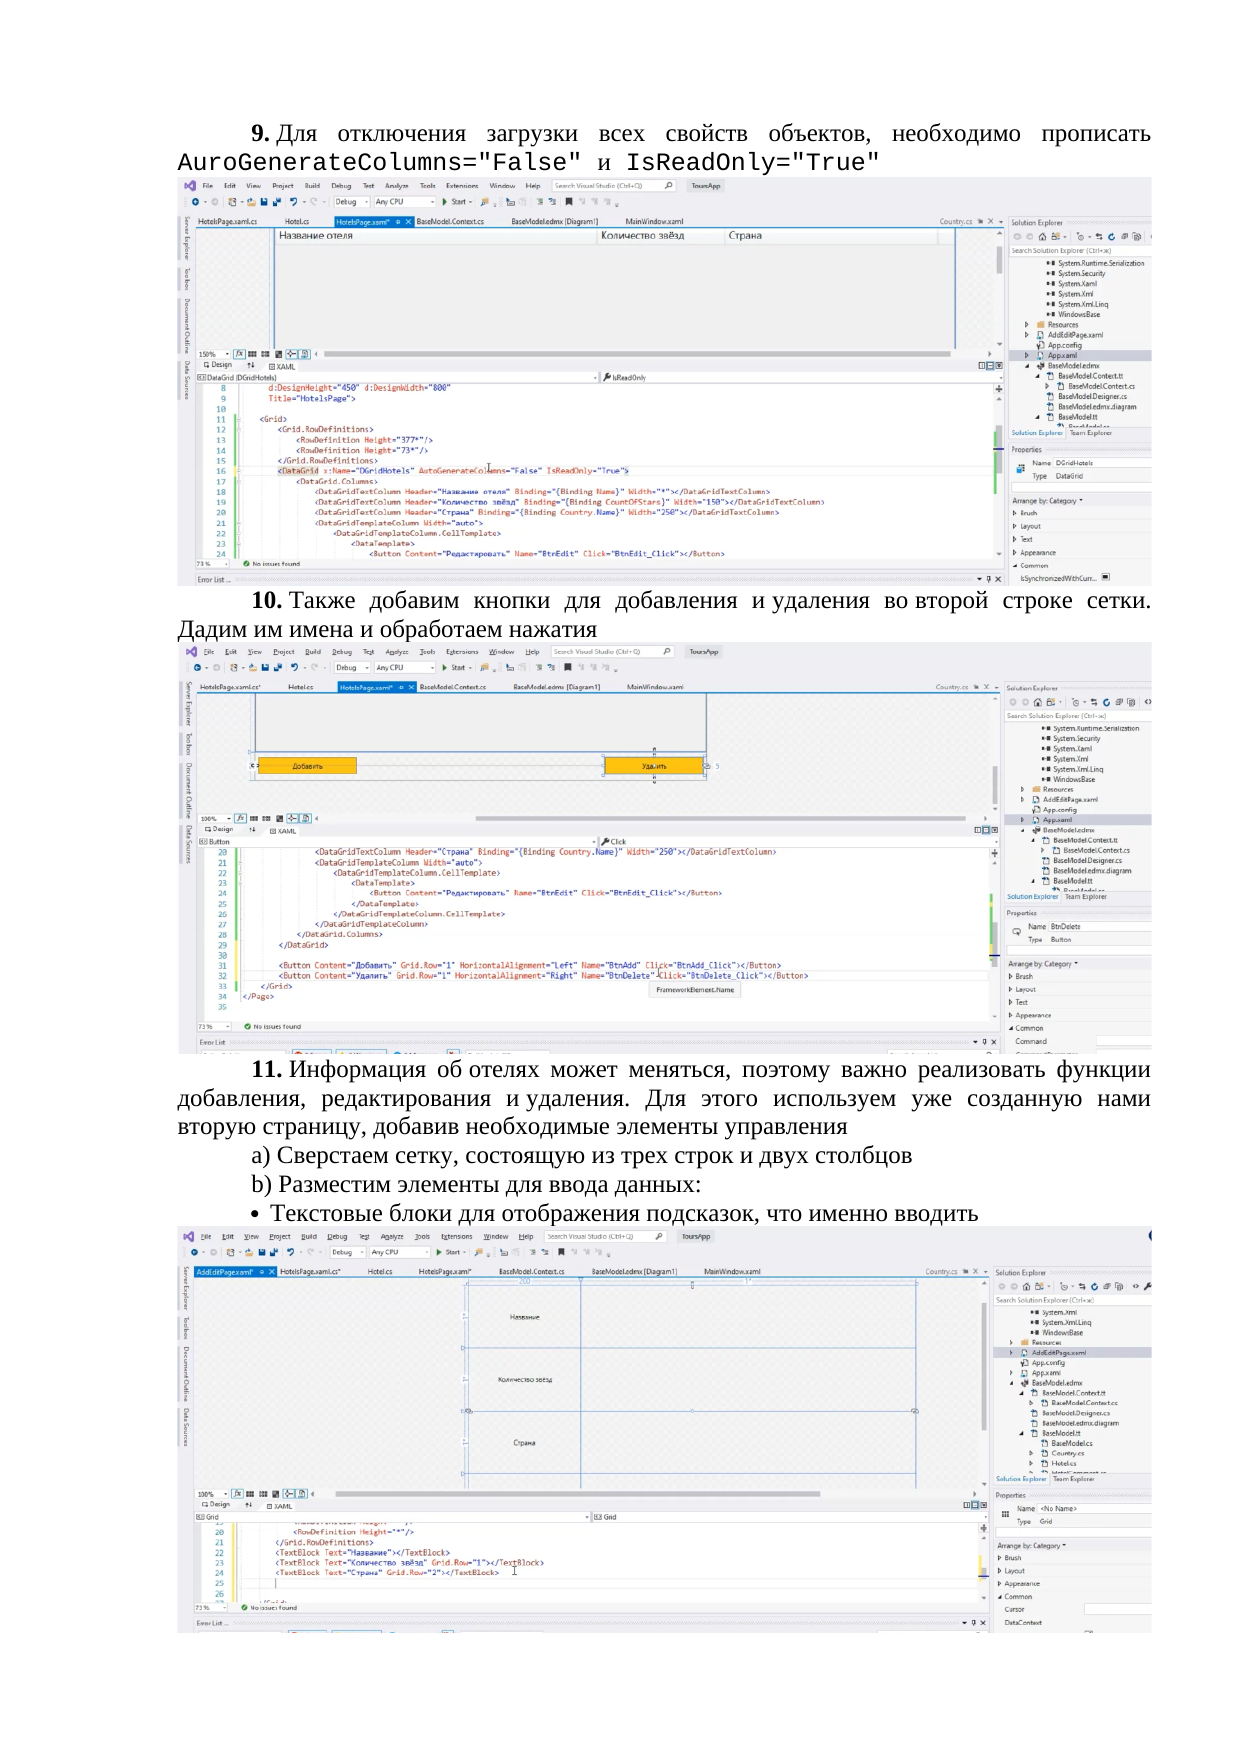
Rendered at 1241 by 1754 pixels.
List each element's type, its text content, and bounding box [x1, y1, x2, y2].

text 9. Для отключения загрузки всех свойств объектов, необходимо прописать AuroGenerateColumns="False" и IsReadOnly="True" [177, 118, 1152, 177]
list Текстовые блоки для отображения подсказок, что именно вводить [177, 1198, 1152, 1226]
text 10. Также добавим кнопки для добавления и удаления во второй строке сетки. Дадим им имена и обработаем нажатия [177, 586, 1152, 642]
picture [177, 177, 1152, 586]
picture [177, 1226, 1152, 1633]
text b) Разместим элементы для ввода данных: [177, 1169, 1152, 1198]
picture [177, 642, 1152, 1054]
text a) Сверстаем сетку, состоящую из трех строк и двух столбцов [177, 1140, 1152, 1169]
text 11. Информация об отелях может меняться, поэтому важно реализовать функции добавления, редактирования и удаления. Для этого используем уже созданную нами вторую страницу, добавив необходимые элементы управления [177, 1054, 1152, 1140]
